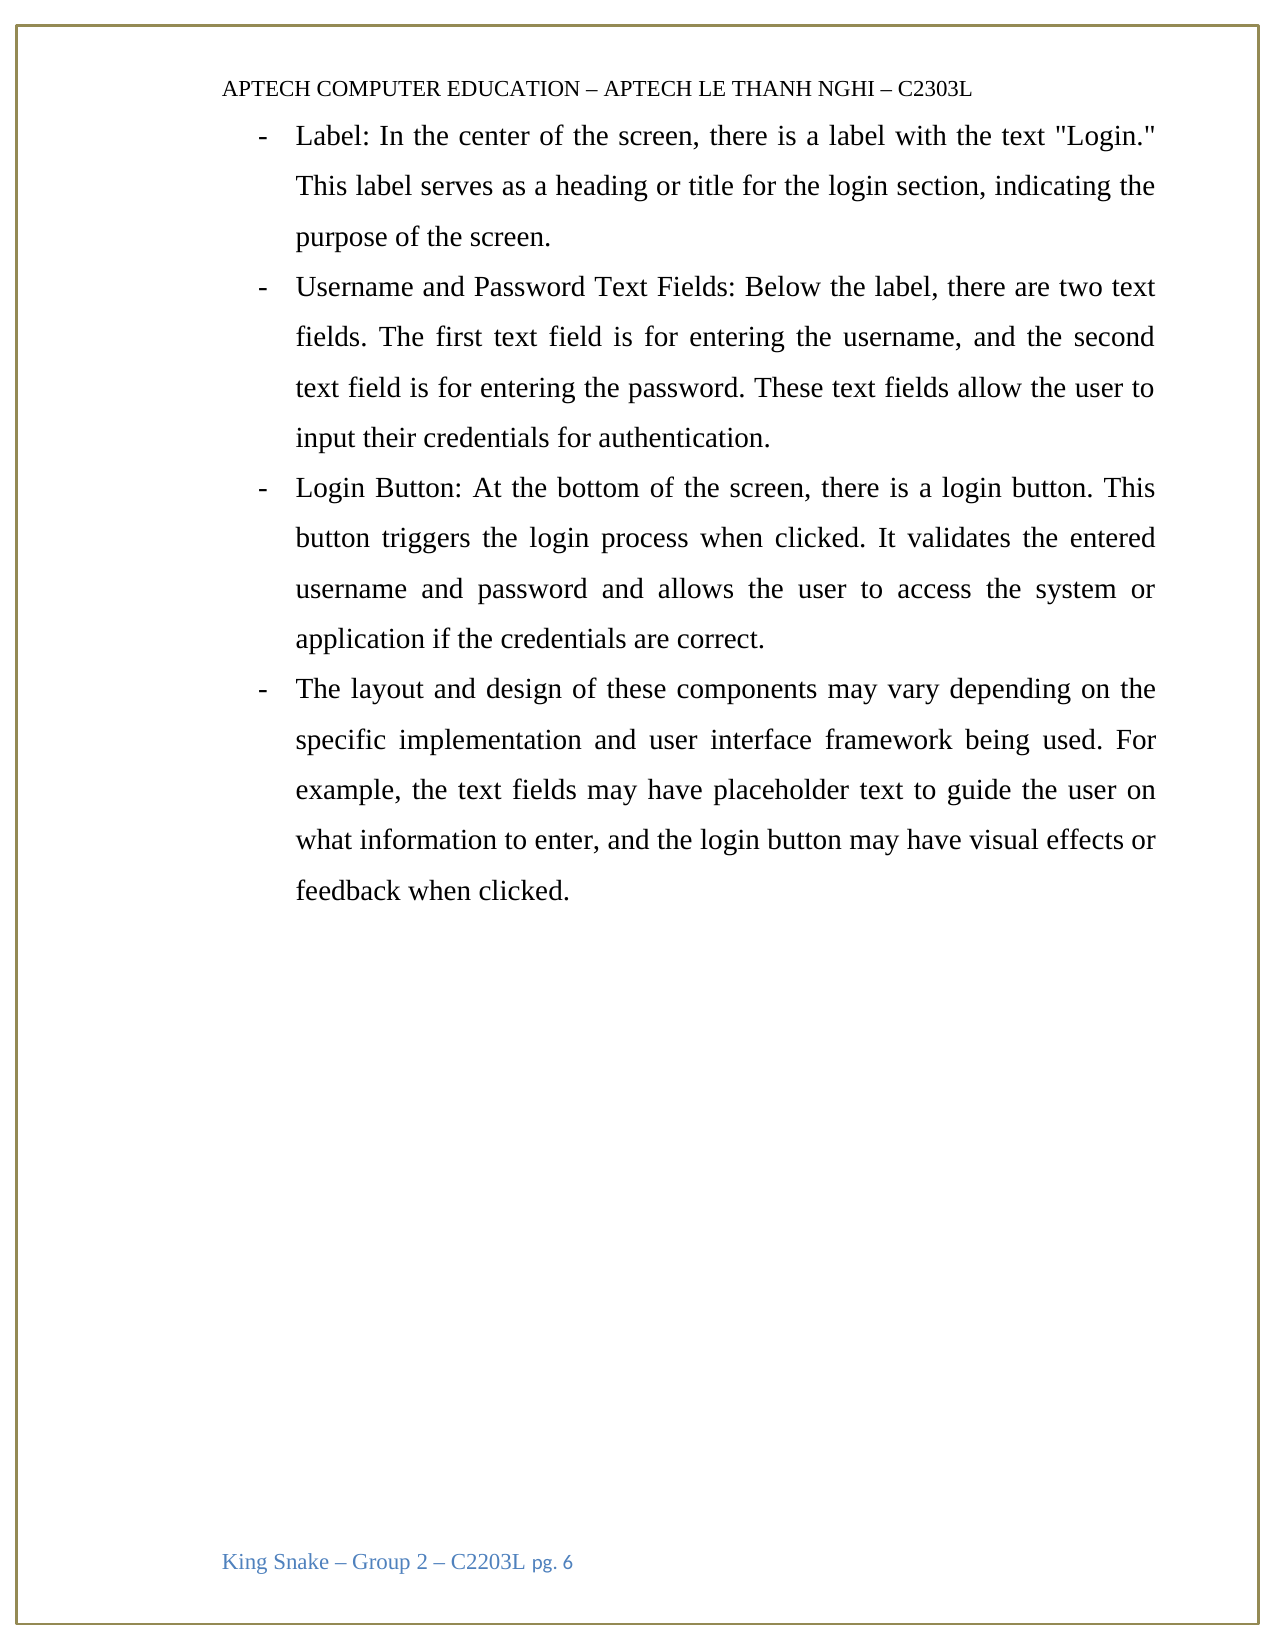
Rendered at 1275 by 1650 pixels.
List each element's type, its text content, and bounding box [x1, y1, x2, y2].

list The layout and design of these components may vary depending on the specific implementation and user interface framework being used. For example, the text fields may have placeholder text to guide the user on what information to enter, and the login button may have visual effects or feedback when clicked. [258, 672, 1157, 906]
list Username and Password Text Fields: Below the label, there are two text fields. The first text field is for entering the username, and the second text field is for entering the password. These text fields allow the user to input their credentials for authentication. [258, 269, 1157, 453]
list Login Button: At the bottom of the screen, there is a login button. This button triggers the login process when clicked. It validates the entered username and password and allows the user to access the system or application if the credentials are correct. [258, 470, 1157, 655]
list Label: In the center of the screen, there is a label with the text "Login." This label serves as a heading or title for the login section, indicating the purpose of the screen. [258, 118, 1157, 252]
